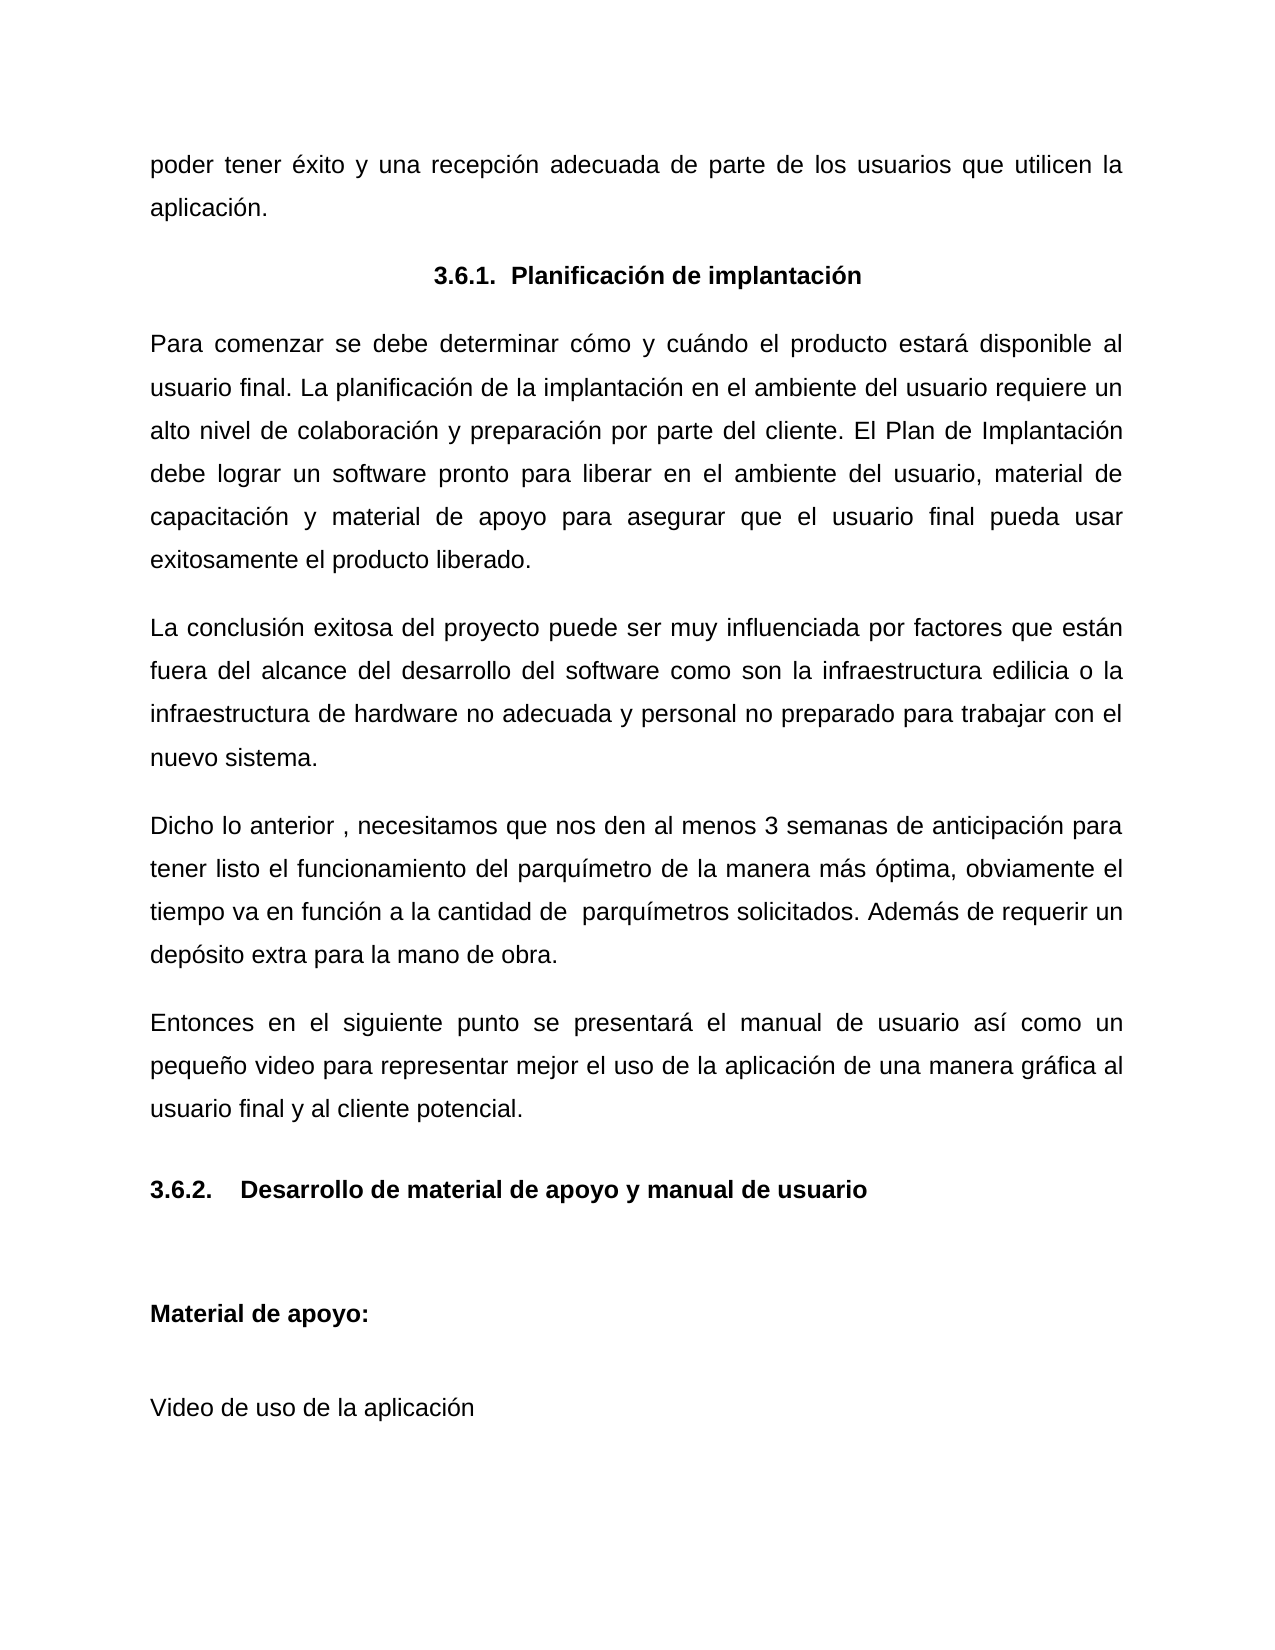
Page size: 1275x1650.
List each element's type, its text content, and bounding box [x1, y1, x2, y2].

subtitle 3.6.1. Planificación de implantación [150, 261, 1125, 290]
text Video de uso de la aplicación [150, 1393, 1125, 1422]
text La conclusión exitosa del proyecto puede ser muy influenciada por factores que están fuera del alcance del desarrollo del software como son la infraestructura edilicia o la infraestructura de hardware no adecuada y personal no preparado para trabajar con el nuevo sistema. [150, 613, 1125, 771]
text Entonces en el siguiente punto se presentará el manual de usuario así como un pequeño video para representar mejor el uso de la aplicación de una manera gráfica al usuario final y al cliente potencial. [150, 1008, 1125, 1123]
subtitle Material de apoyo: [150, 1299, 1125, 1327]
text Dicho lo anterior , necesitamos que nos den al menos 3 semanas de anticipación para tener listo el funcionamiento del parquímetro de la manera más óptima, obviamente el tiempo va en función a la cantidad de parquímetros solicitados. Además de requerir un depósito extra para la mano de obra. [150, 811, 1125, 969]
subtitle 3.6.2. Desarrollo de material de apoyo y manual de usuario [150, 1175, 1125, 1204]
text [150, 150, 1125, 222]
text Para comenzar se debe determinar cómo y cuándo el producto estará disponible al usuario final. La planificación de la implantación en el ambiente del usuario requiere un alto nivel de colaboración y preparación por parte del cliente. El Plan de Implantación debe lograr un software pronto para liberar en el ambiente del usuario, material de capacitación y material de apoyo para asegurar que el usuario final pueda usar exitosamente el producto liberado. [150, 329, 1125, 574]
